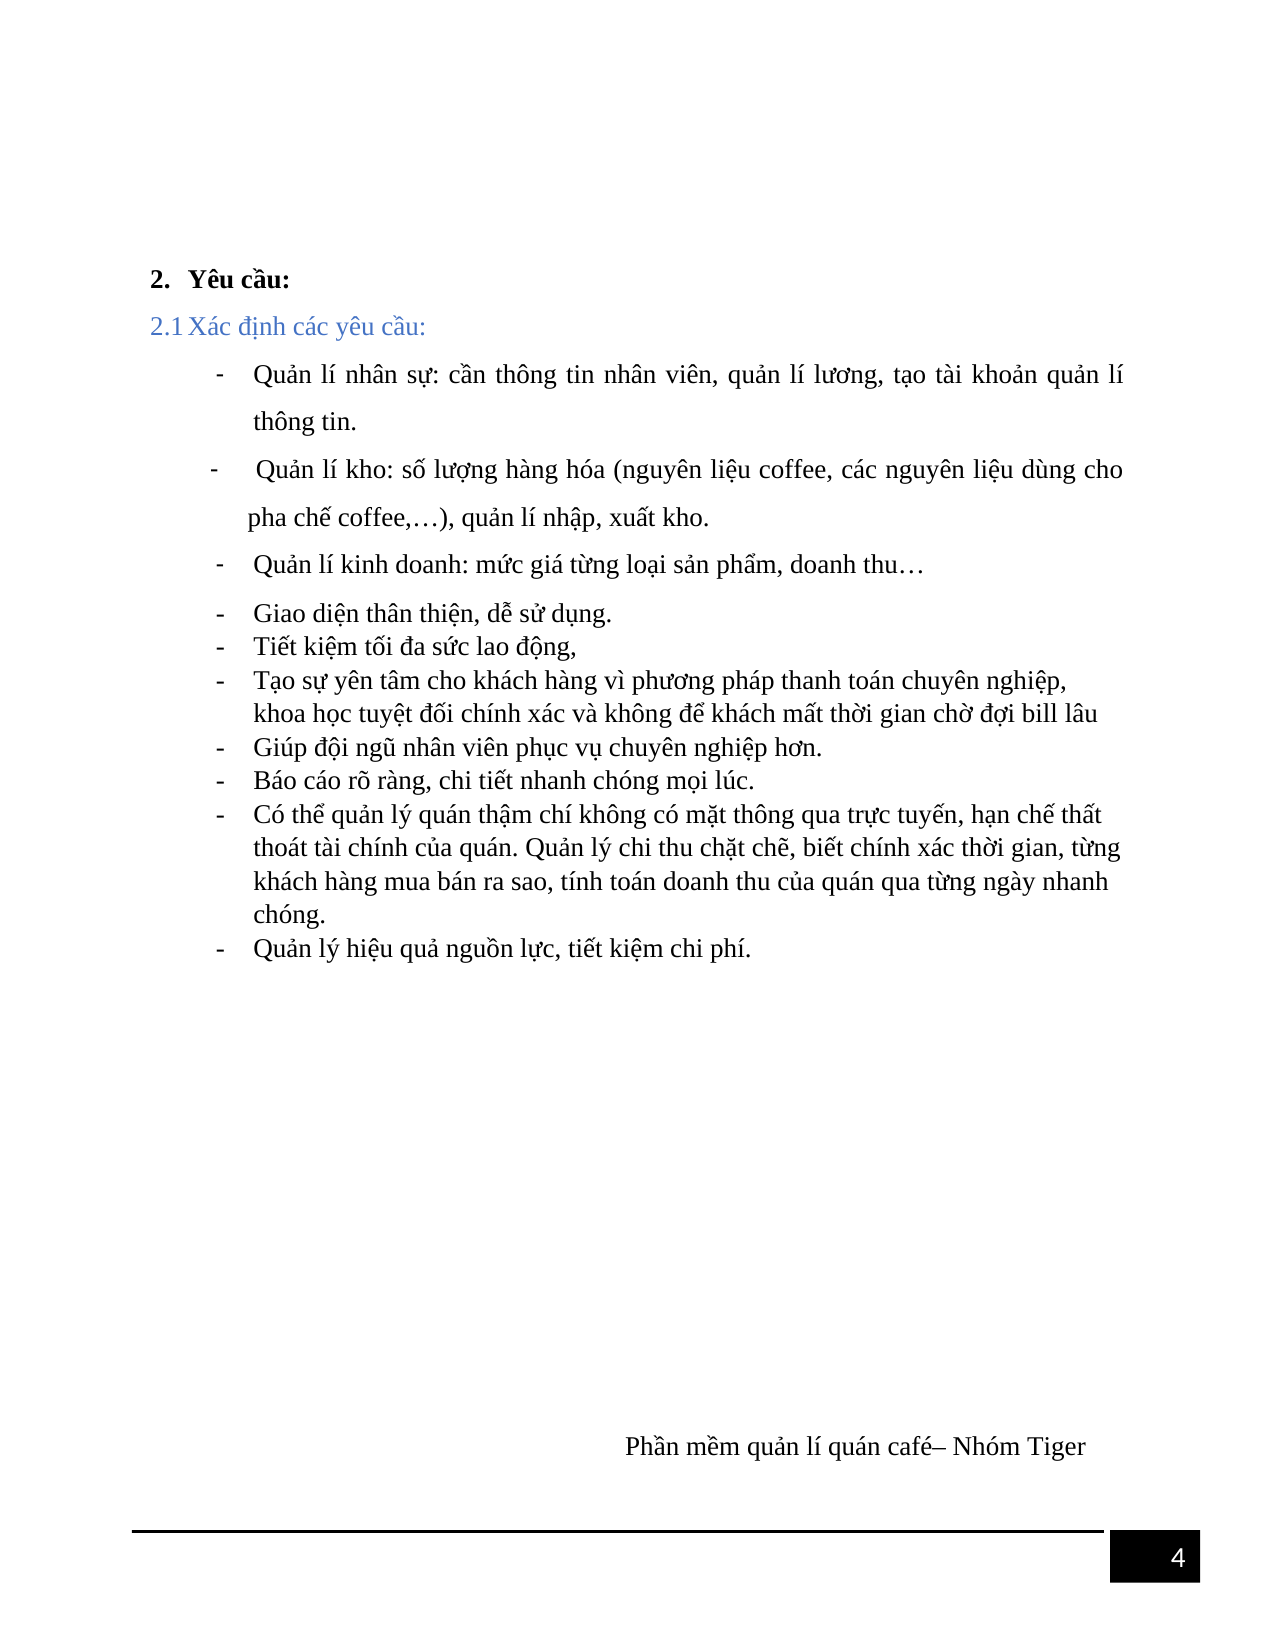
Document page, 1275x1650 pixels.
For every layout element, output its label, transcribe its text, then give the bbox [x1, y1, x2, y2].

list Quản lí kinh doanh: mức giá từng loại sản phẩm, doanh thu… [216, 547, 1125, 580]
list Giao diện thân thiện, dễ sử dụng. [216, 597, 1125, 628]
list Tiết kiệm tối đa sức lao động, [216, 630, 1125, 661]
list Quản lí kho: số lượng hàng hóa (nguyên liệu coffee, các nguyên liệu dùng cho pha chế coffee,…), quản lí nhập, xuất kho. [210, 452, 1125, 532]
list Báo cáo rõ ràng, chi tiết nhanh chóng mọi lúc. [216, 764, 1125, 796]
list Giúp đội ngũ nhân viên phục vụ chuyên nghiệp hơn. [216, 731, 1125, 762]
list Quản lí nhân sự: cần thông tin nhân viên, quản lí lương, tạo tài khoản quản lí thông tin. [216, 357, 1125, 437]
list Xác định các yêu cầu: [150, 310, 1125, 341]
list Có thể quản lý quán thậm chí không có mặt thông qua trực tuyến, hạn chế thất thoát tài chính của quán. Quản lý chi thu chặt chẽ, biết chính xác thời gian, từng khách hàng mua bán ra sao, tính toán doanh thu của quán qua từng ngày nhanh chóng. [216, 798, 1125, 930]
list Yêu cầu: [150, 263, 1125, 295]
list Tạo sự yên tâm cho khách hàng vì phương pháp thanh toán chuyên nghiệp, khoa học tuyệt đối chính xác và không để khách mất thời gian chờ đợi bill lâu [216, 664, 1125, 728]
list Quản lý hiệu quả nguồn lực, tiết kiệm chi phí. [216, 932, 1125, 963]
